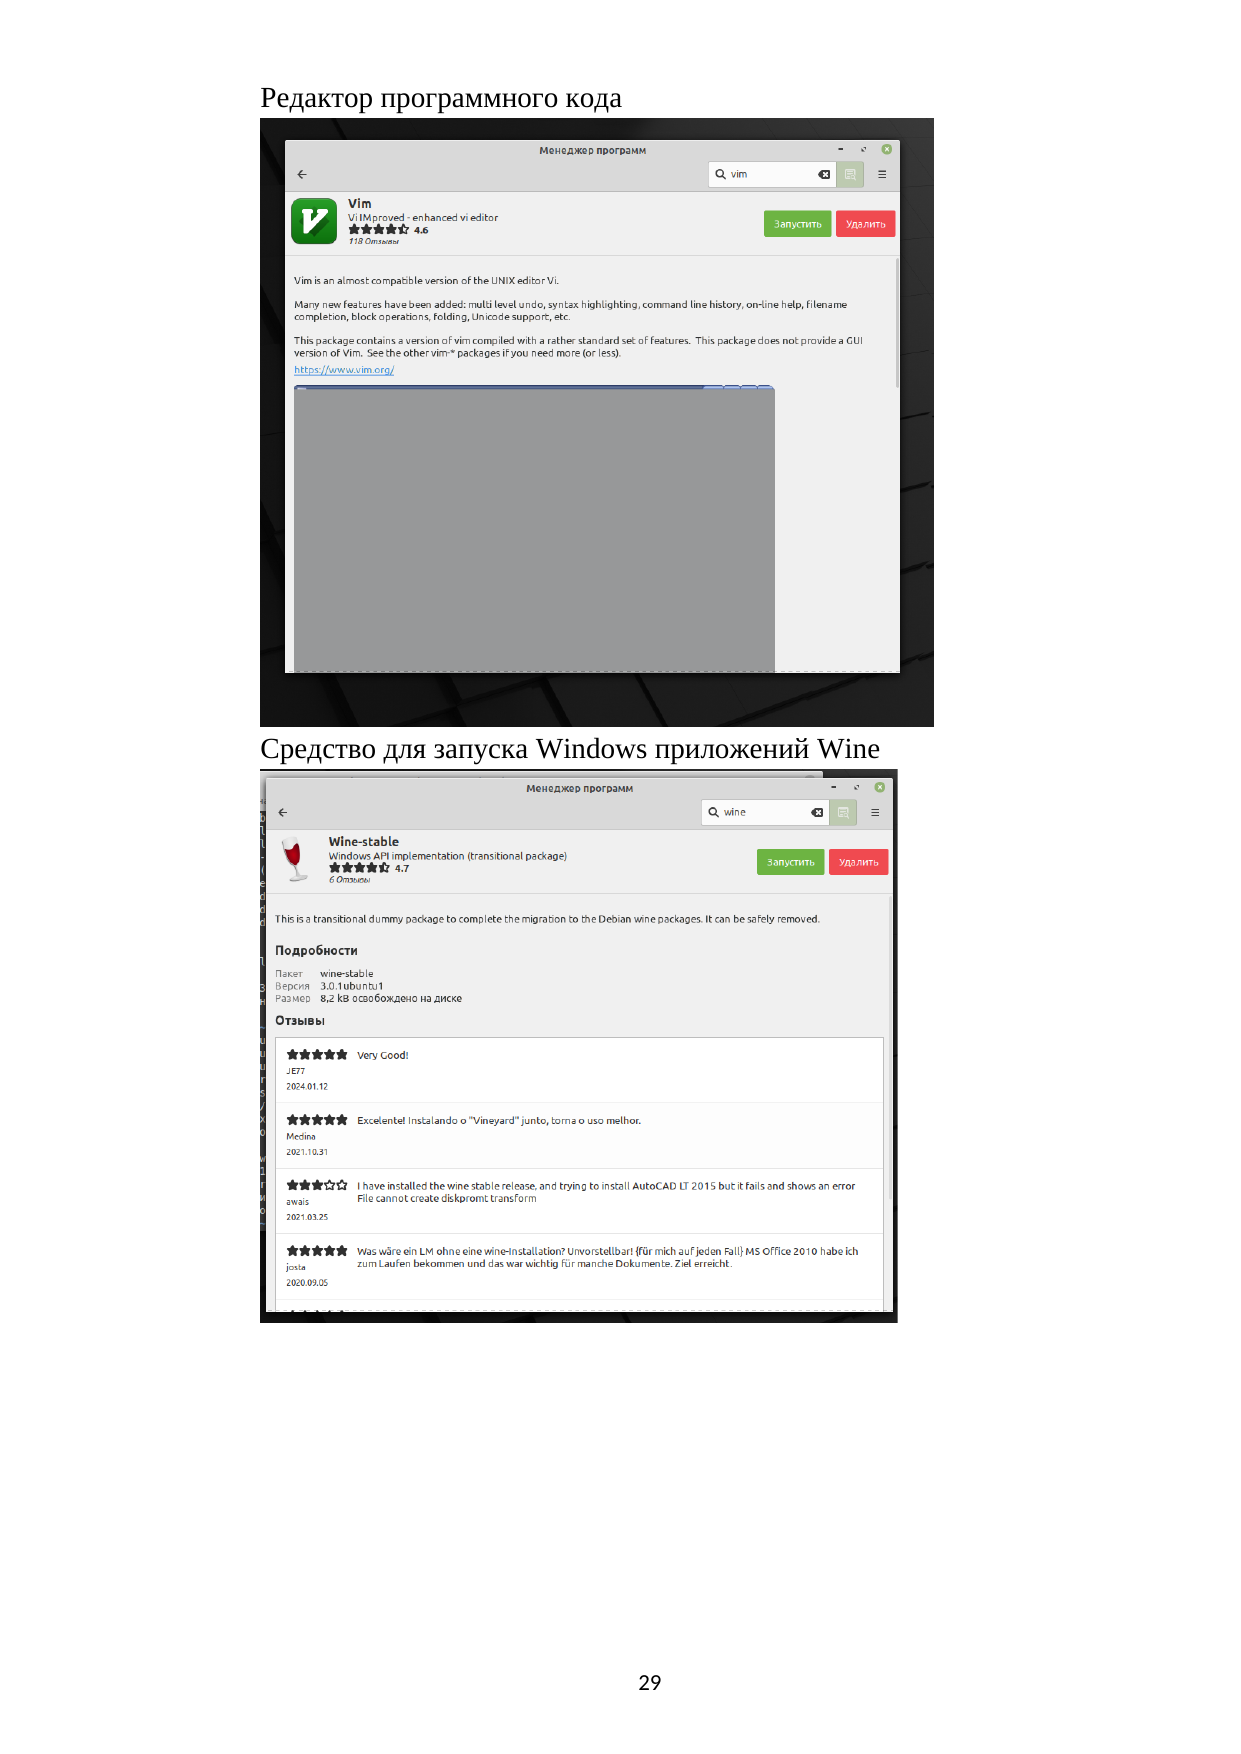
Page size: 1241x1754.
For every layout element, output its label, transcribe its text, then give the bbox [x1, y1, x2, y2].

picture [260, 769, 898, 1323]
picture [260, 118, 934, 727]
list Редактор программного кода [260, 80, 1152, 113]
list Средство для запуска Windows приложений Wine [260, 731, 1152, 765]
